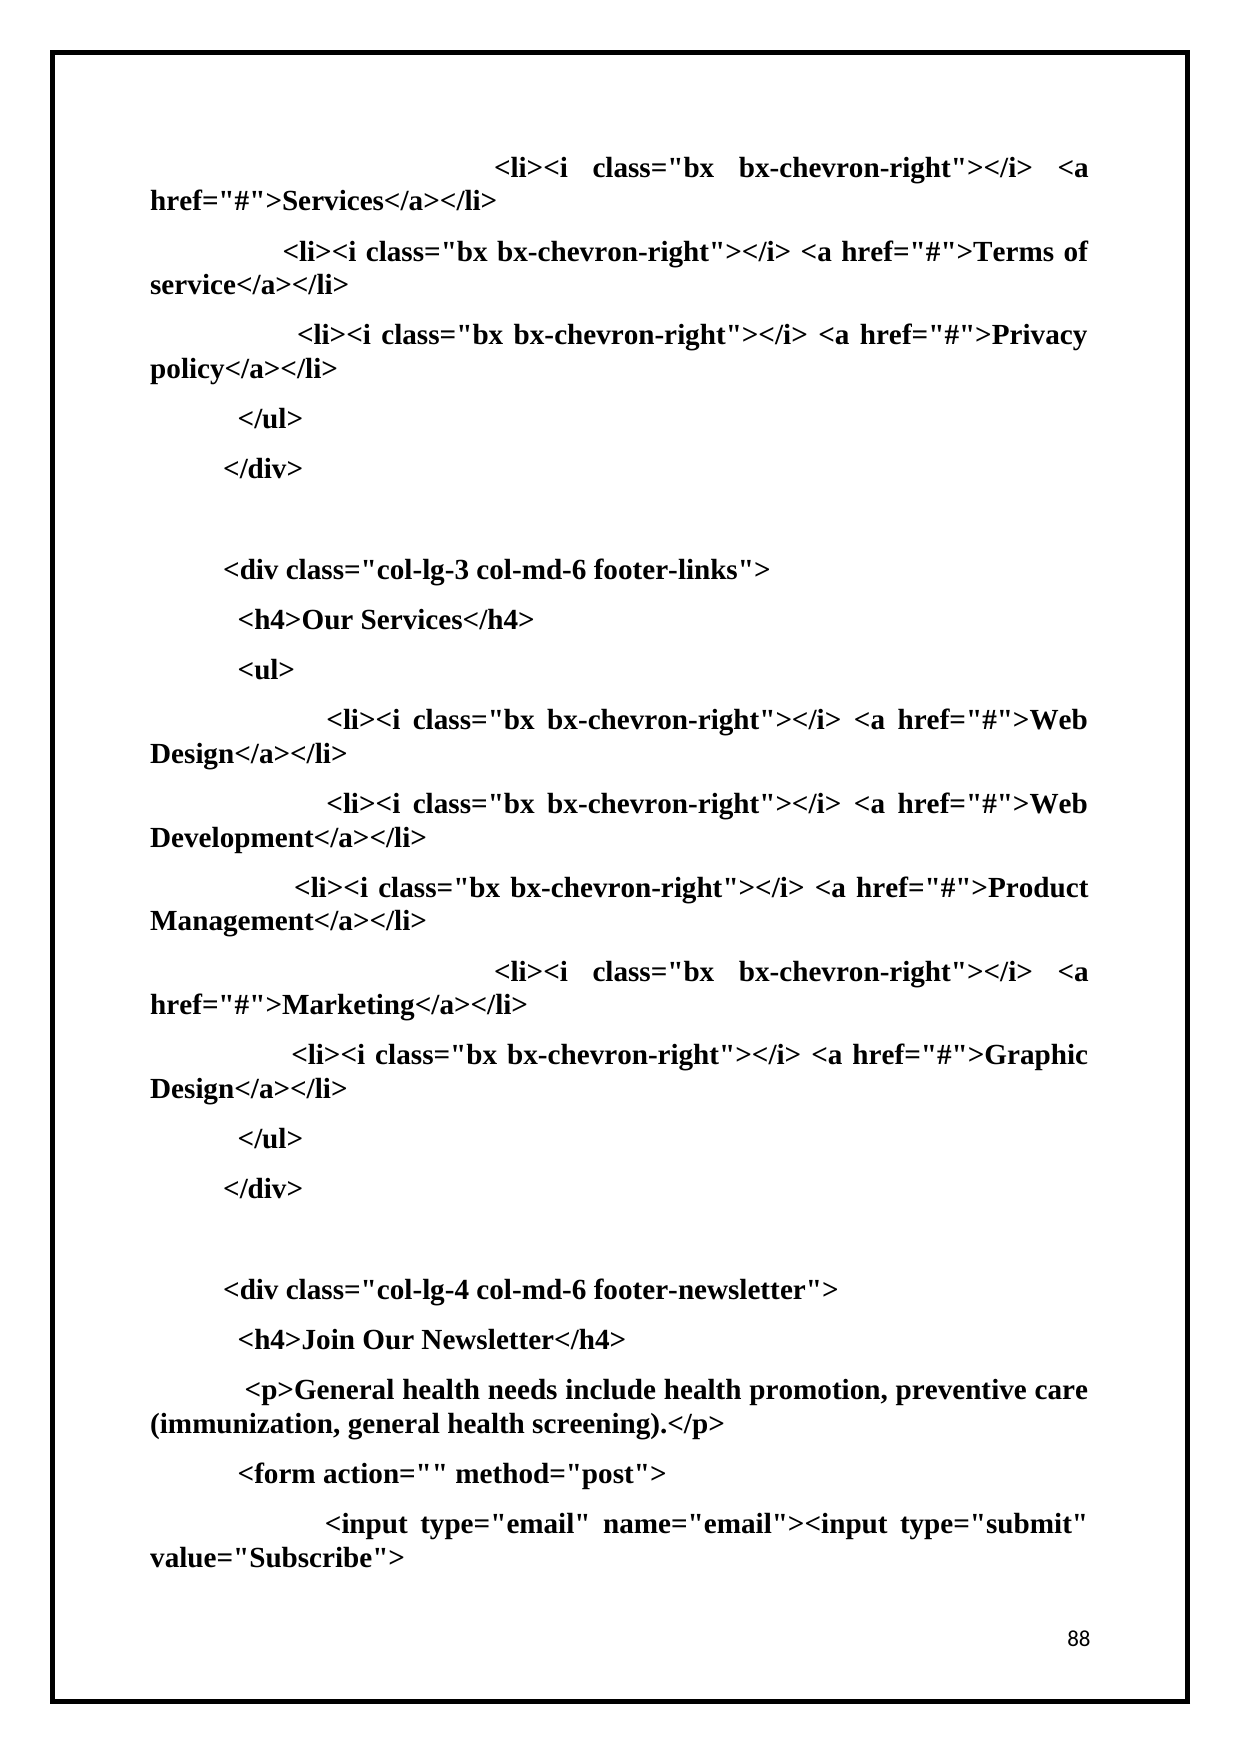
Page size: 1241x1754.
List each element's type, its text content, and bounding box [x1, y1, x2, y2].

text <form action="" method="post"> [150, 1456, 1090, 1489]
text <h4>Join Our Newsletter</h4> [150, 1322, 1090, 1356]
text <li><i class="bx bx-chevron-right"></i> <a href="#">Web Design</a></li> [150, 702, 1090, 769]
text <li><i class="bx bx-chevron-right"></i> <a href="#">Graphic Design</a></li> [150, 1037, 1090, 1104]
text <li><i class="bx bx-chevron-right"></i> <a href="#">Marketing</a></li> [150, 954, 1090, 1021]
text </div> [150, 1171, 1090, 1205]
text </div> [150, 451, 1090, 485]
text <p>General health needs include health promotion, preventive care (immunization, general health screening).</p> [150, 1372, 1090, 1439]
text <div class="col-lg-4 col-md-6 footer-newsletter"> [150, 1272, 1090, 1305]
text </ul> [150, 1121, 1090, 1155]
text <input type="email" name="email"><input type="submit" value="Subscribe"> [150, 1506, 1090, 1573]
text <li><i class="bx bx-chevron-right"></i> <a href="#">Web Development</a></li> [150, 786, 1090, 853]
text <ul> [150, 652, 1090, 686]
text <li><i class="bx bx-chevron-right"></i> <a href="#">Terms of service</a></li> [150, 234, 1090, 301]
text <li><i class="bx bx-chevron-right"></i> <a href="#">Privacy policy</a></li> [150, 317, 1090, 384]
text <li><i class="bx bx-chevron-right"></i> <a href="#">Product Management</a></li> [150, 870, 1090, 937]
text </ul> [150, 401, 1090, 435]
text <h4>Our Services</h4> [150, 602, 1090, 636]
text <li><i class="bx bx-chevron-right"></i> <a href="#">Services</a></li> [150, 150, 1090, 217]
text <div class="col-lg-3 col-md-6 footer-links"> [150, 552, 1090, 585]
